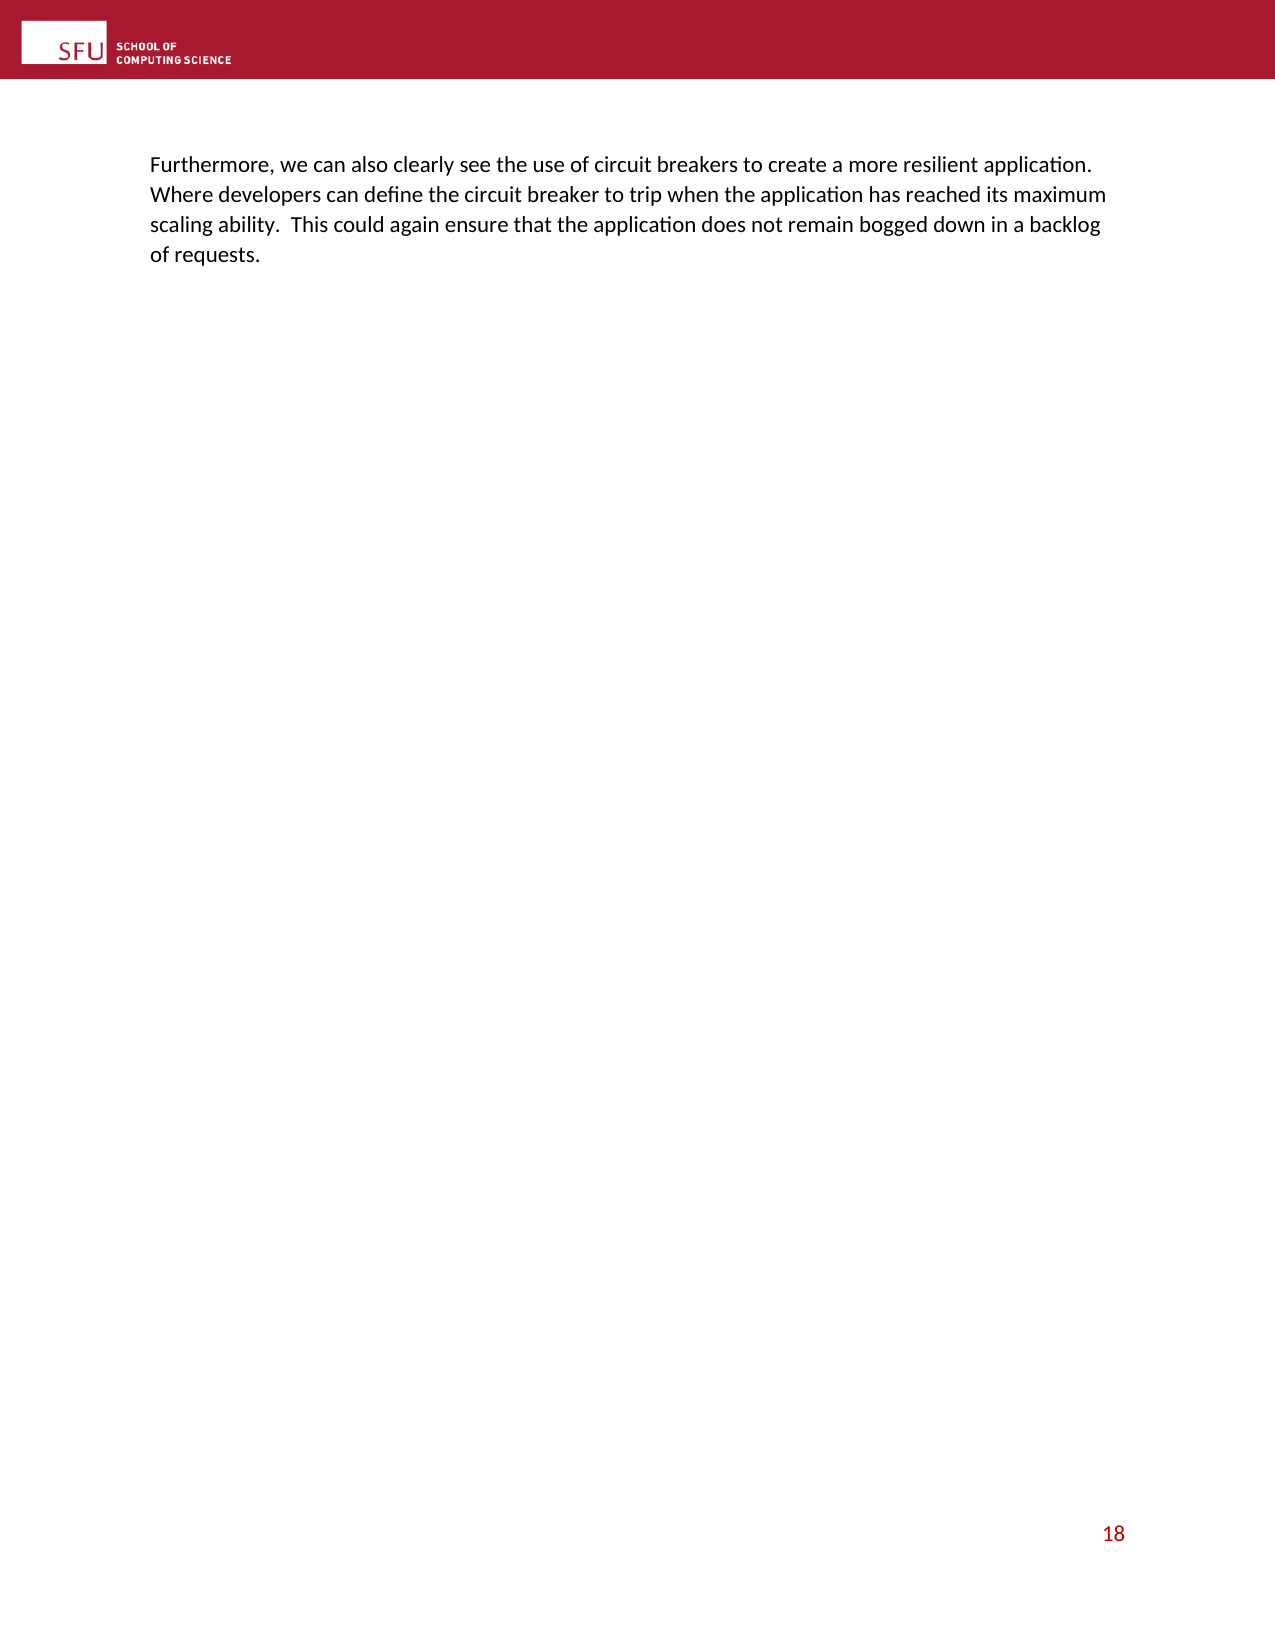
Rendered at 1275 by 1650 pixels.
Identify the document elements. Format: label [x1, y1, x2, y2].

text [150, 150, 1125, 269]
picture [0, 0, 1275, 79]
